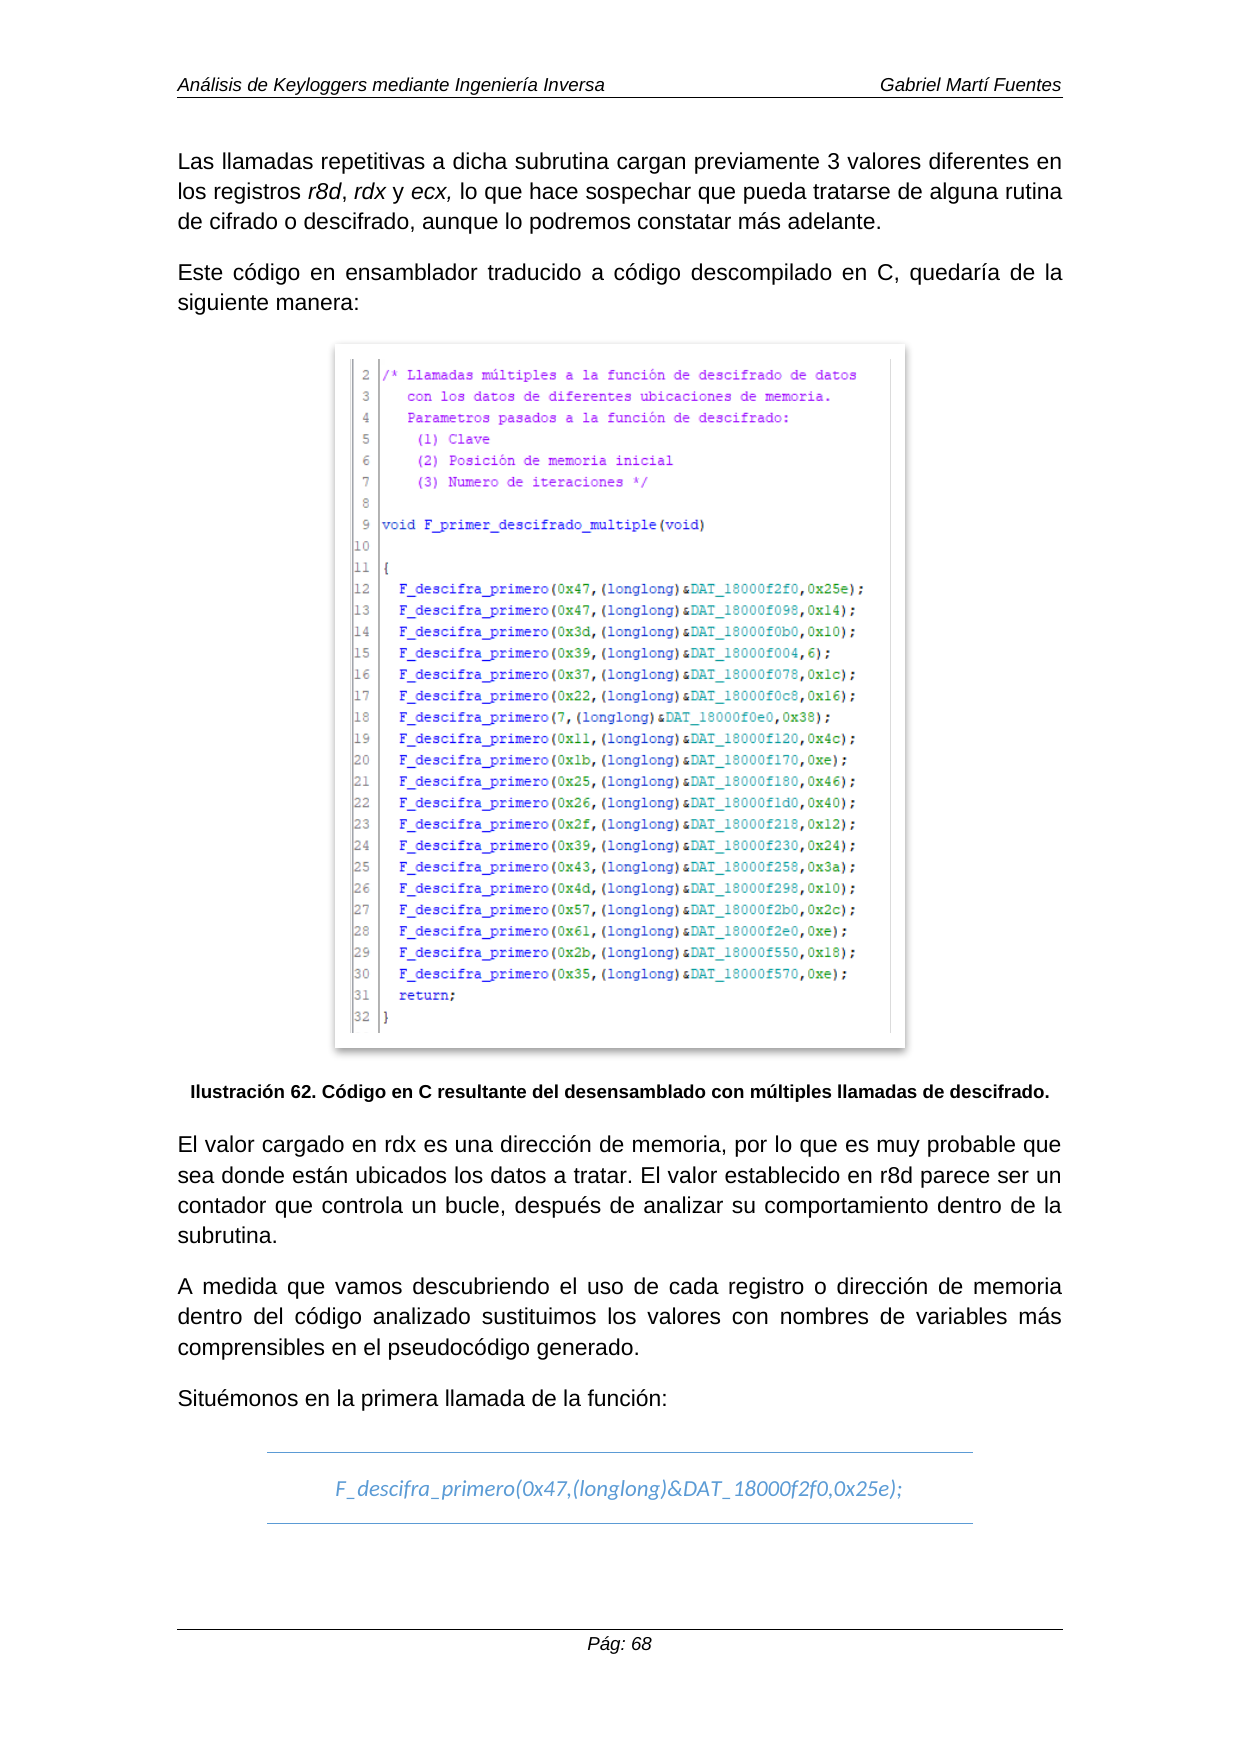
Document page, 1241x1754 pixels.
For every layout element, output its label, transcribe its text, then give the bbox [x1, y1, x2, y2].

picture [350, 359, 891, 1033]
text A medida que vamos descubriendo el uso de cada registro o dirección de memoria dentro del código analizado sustituimos los valores con nombres de variables más comprensibles en el pseudocódigo generado. [177, 1273, 1063, 1360]
text Las llamadas repetitivas a dicha subrutina cargan previamente 3 valores diferentes en los registros r8d, rdx y ecx, lo que hace sospechar que pueda tratarse de alguna rutina de cifrado o descifrado, aunque lo podremos constatar más adelante. [177, 148, 1063, 234]
text El valor cargado en rdx es una dirección de memoria, por lo que es muy probable que sea donde están ubicados los datos a tratar. El valor establecido en r8d parece ser un contador que controla un bucle, después de analizar su comportamiento dentro de la subrutina. [177, 1131, 1063, 1248]
text Situémonos en la primera llamada de la función: [177, 1384, 1063, 1411]
text F_descifra_primero(0x47,(longlong)&DAT_18000f2f0,0x25e); [267, 1453, 973, 1523]
text Este código en ensamblador traducido a código descompilado en C, quedaría de la siguiente manera: [177, 259, 1063, 316]
